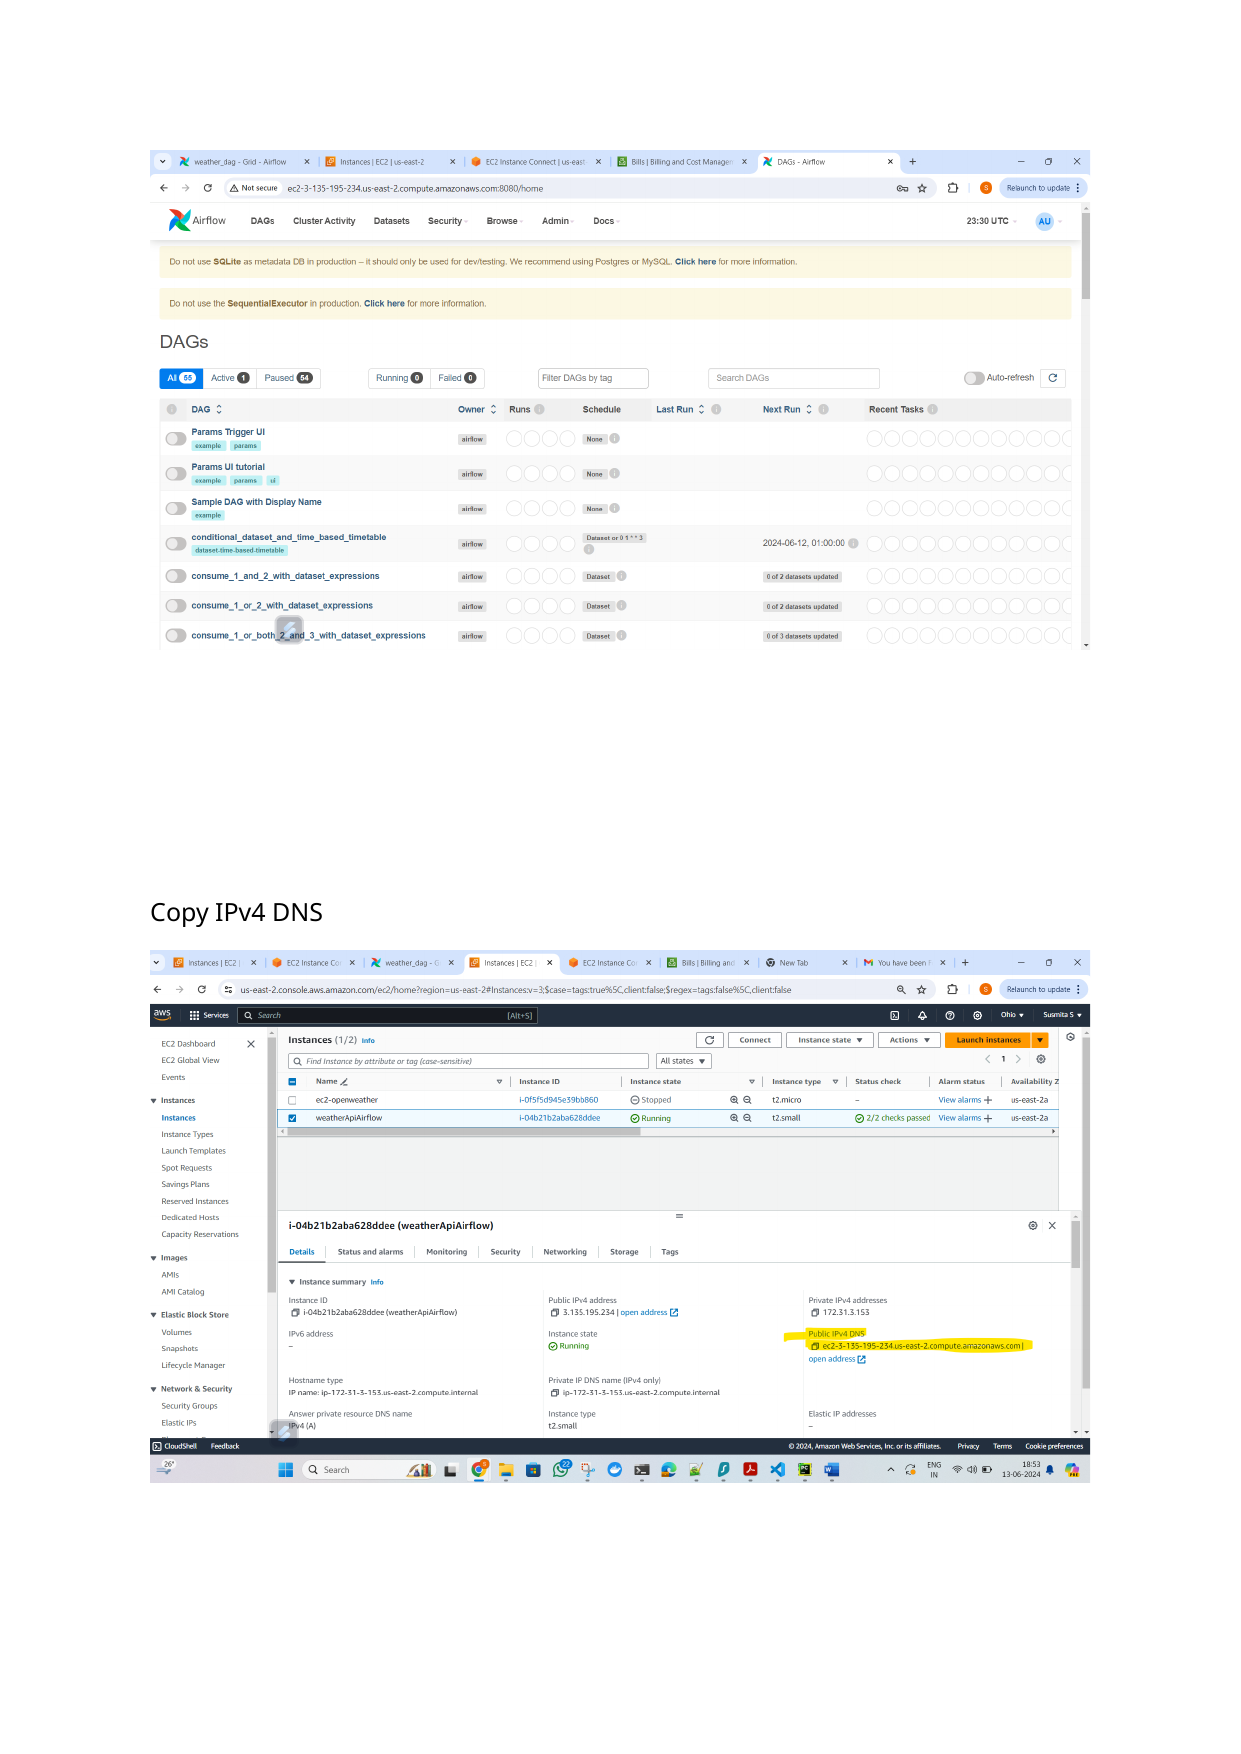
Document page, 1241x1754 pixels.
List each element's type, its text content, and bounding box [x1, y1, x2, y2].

picture [150, 150, 1091, 650]
text Copy IPv4 DNS [150, 894, 1090, 929]
picture [150, 950, 1091, 1483]
